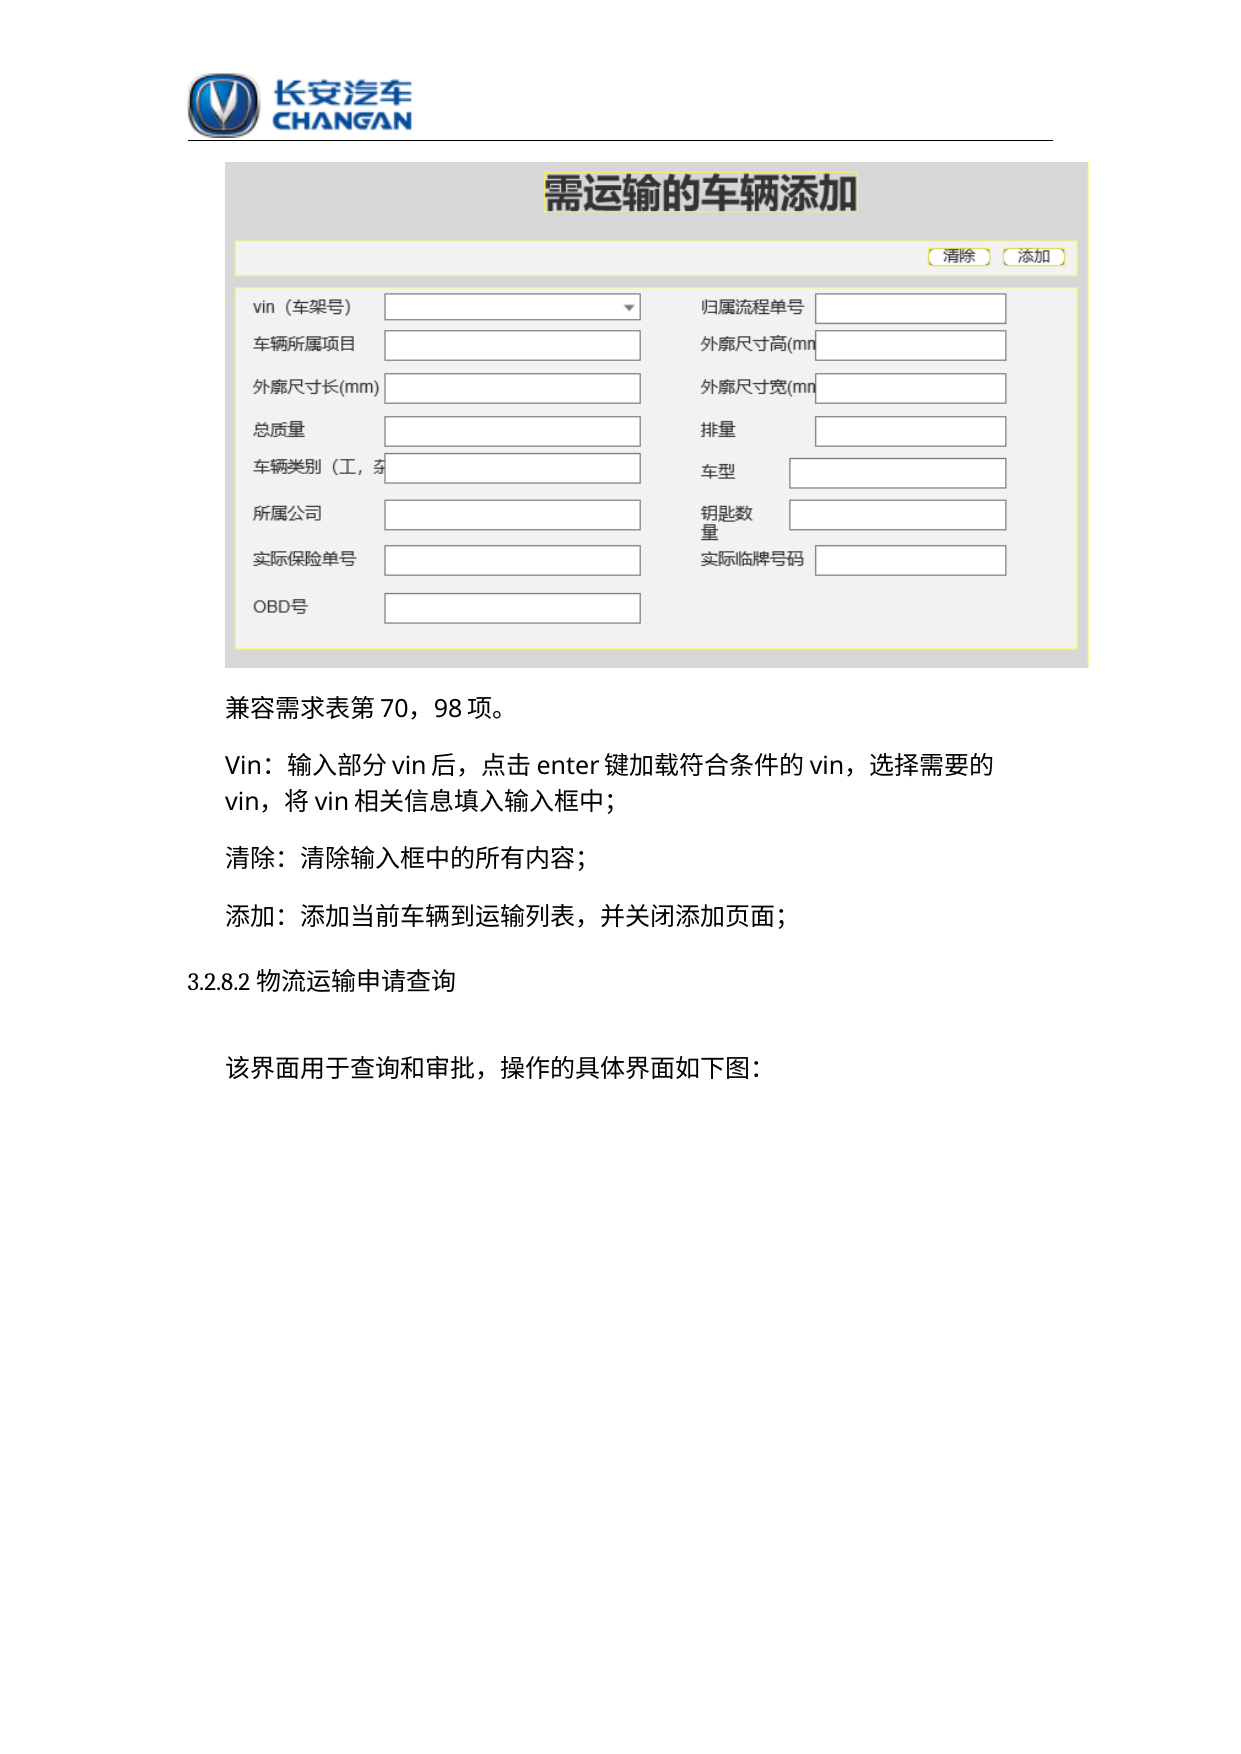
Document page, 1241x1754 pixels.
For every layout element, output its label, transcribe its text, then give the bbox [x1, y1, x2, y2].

subtitle 3.2.8.2 物流运输申请查询 [187, 961, 1053, 998]
picture [225, 162, 1090, 668]
text 兼容需求表第70，98项。 [225, 688, 1053, 725]
text Vin：输入部分vin后，点击enter键加载符合条件的vin，选择需要的vin，将vin相关信息填入输入框中； [225, 746, 1053, 818]
text 添加：添加当前车辆到运输列表，并关闭添加页面； [225, 896, 1053, 932]
text 该界面用于查询和审批，操作的具体界面如下图： [225, 1048, 1053, 1084]
text 清除：清除输入框中的所有内容； [225, 839, 1053, 875]
picture [187, 73, 432, 138]
